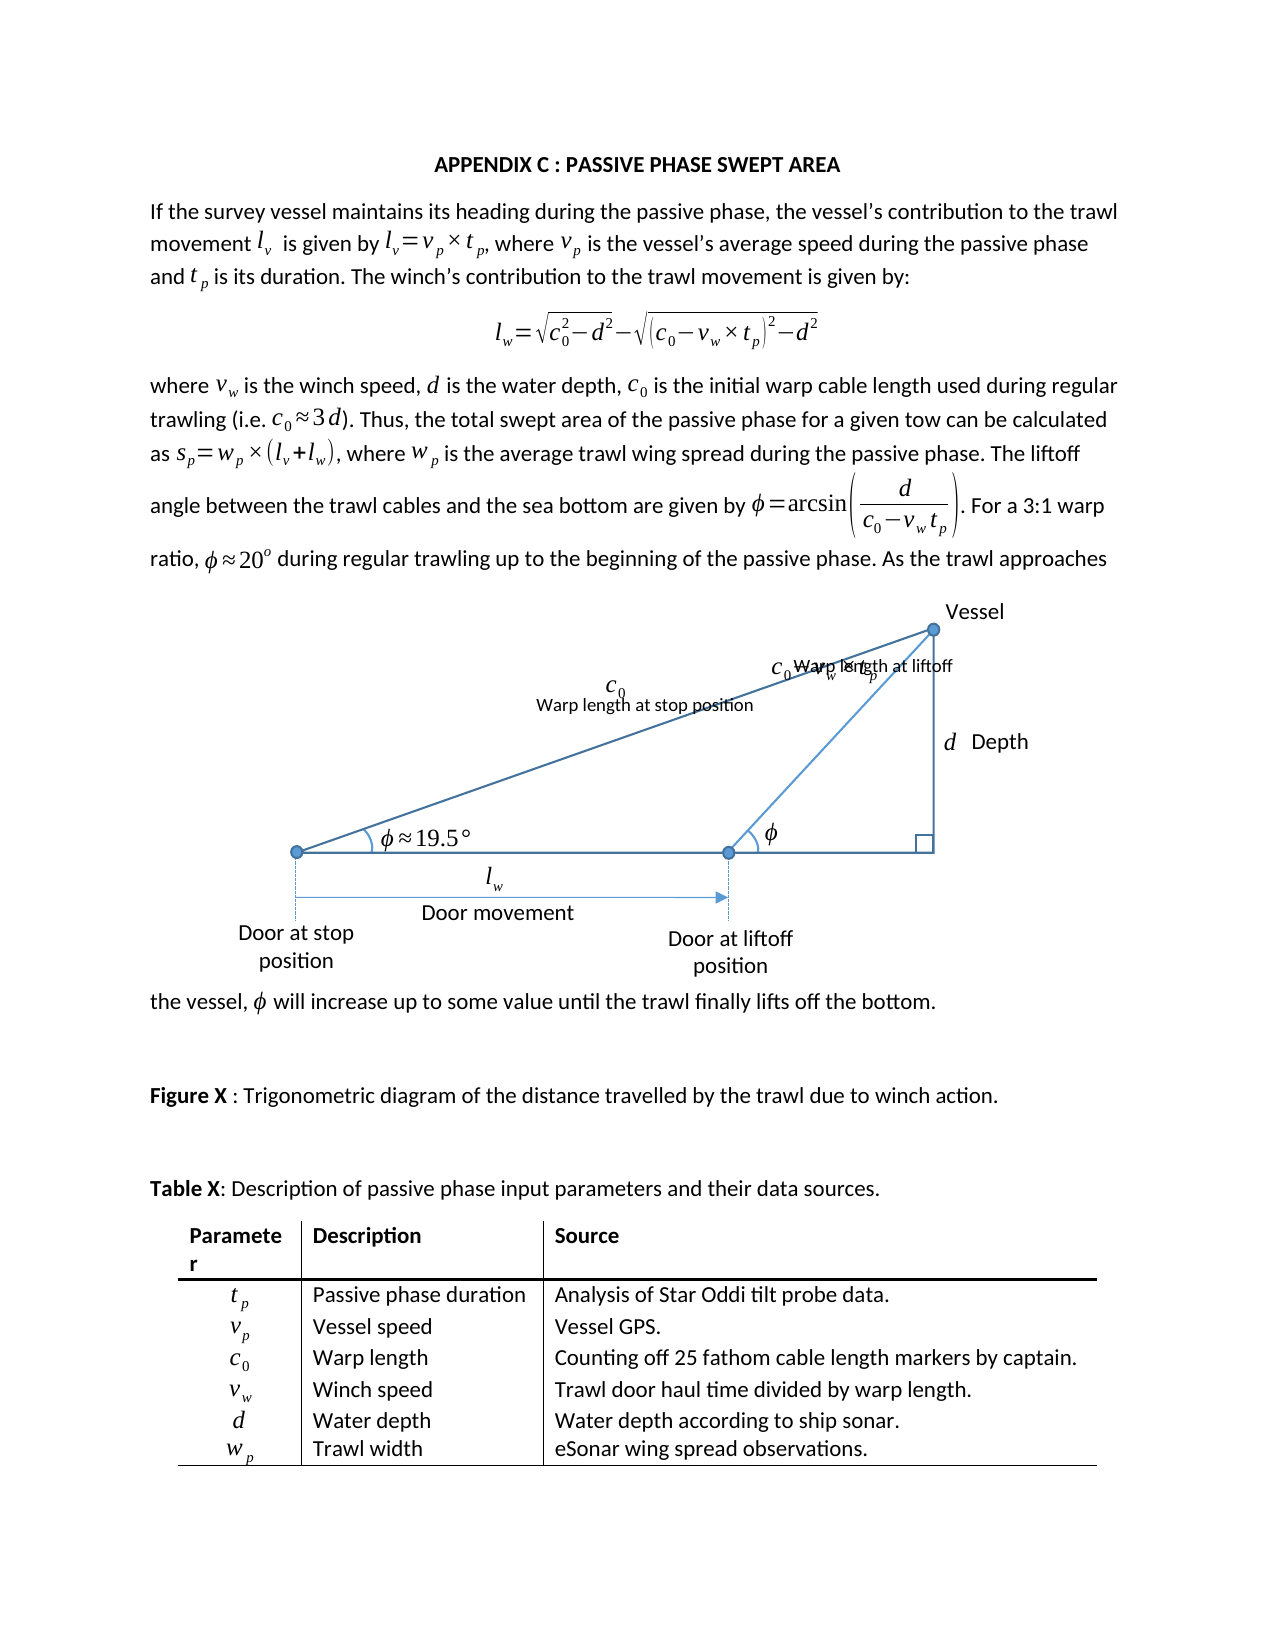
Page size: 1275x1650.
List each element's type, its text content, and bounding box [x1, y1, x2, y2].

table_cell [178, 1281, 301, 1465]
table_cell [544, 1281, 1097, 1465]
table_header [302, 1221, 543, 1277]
text Table X: Description of passive phase input parameters and their data sources. [150, 1174, 1125, 1203]
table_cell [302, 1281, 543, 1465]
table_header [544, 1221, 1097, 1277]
text If the survey vessel maintains its heading during the passive phase, the vessel’s contribution to the trawl movement is given by , where is the vessel’s average speed during the passive phase and is its duration. The winch’s contribution to the trawl movement is given by: [150, 197, 1125, 292]
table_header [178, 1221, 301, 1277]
text APPENDIX C : PASSIVE PHASE SWEPT AREA [150, 150, 1125, 178]
text Figure X : Trigonometric diagram of the distance travelled by the trawl due to winch action. [150, 1081, 1125, 1109]
text where is the winch speed, is the water depth, is the initial warp cable length used during regular trawling (i.e. ). Thus, the total swept area of the passive phase for a given tow can be calculated as , where is the average trawl wing spread during the passive phase. The liftoff angle between the trawl cables and the sea bottom are given by . For a 3:1 warp ratio, during regular trawling up to the beginning of the passive phase. As the trawl approaches the vessel, will increase up to some value until the trawl finally lifts off the bottom. [150, 370, 1125, 1015]
